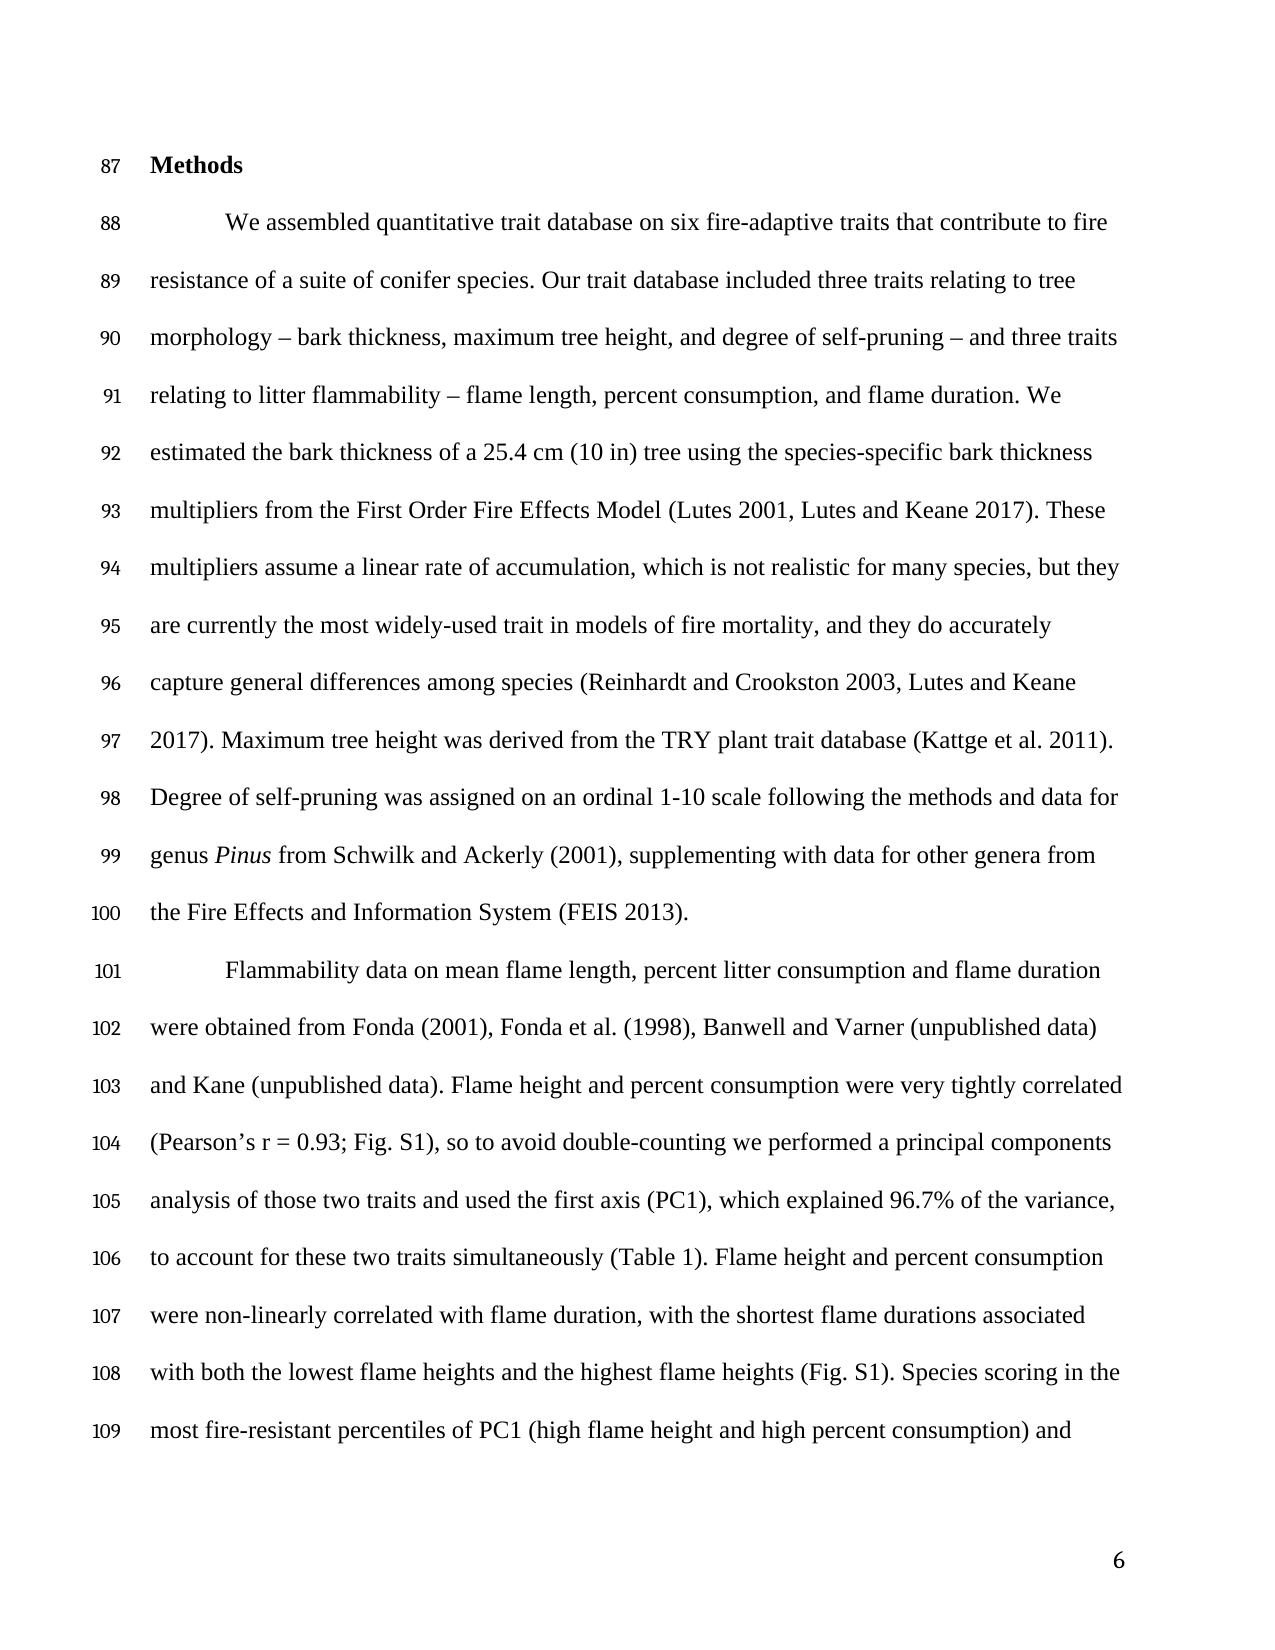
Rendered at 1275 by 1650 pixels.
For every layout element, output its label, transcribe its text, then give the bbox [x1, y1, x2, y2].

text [150, 955, 1125, 1444]
text We assembled quantitative trait database on six fire-adaptive traits that contribute to fire resistance of a suite of conifer species. Our trait database included three traits relating to tree morphology – bark thickness, maximum tree height, and degree of self-pruning – and three traits relating to litter flammability – flame length, percent consumption, and flame duration. We estimated the bark thickness of a 25.4 cm (10 in) tree using the species-specific bark thickness multipliers from the First Order Fire Effects Model (Lutes 2001, Lutes and Keane 2017). These multipliers assume a linear rate of accumulation, which is not realistic for many species, but they are currently the most widely-used trait in models of fire mortality, and they do accurately capture general differences among species (Reinhardt and Crookston 2003, Lutes and Keane 2017). Maximum tree height was derived from the TRY plant trait database (Kattge et al. 2011). Degree of self-pruning was assigned on an ordinal 1-10 scale following the methods and data for genus Pinus from Schwilk and Ackerly (2001), supplementing with data for other genera from the Fire Effects and Information System (FEIS 2013). [150, 207, 1125, 926]
text Methods [150, 150, 1125, 179]
